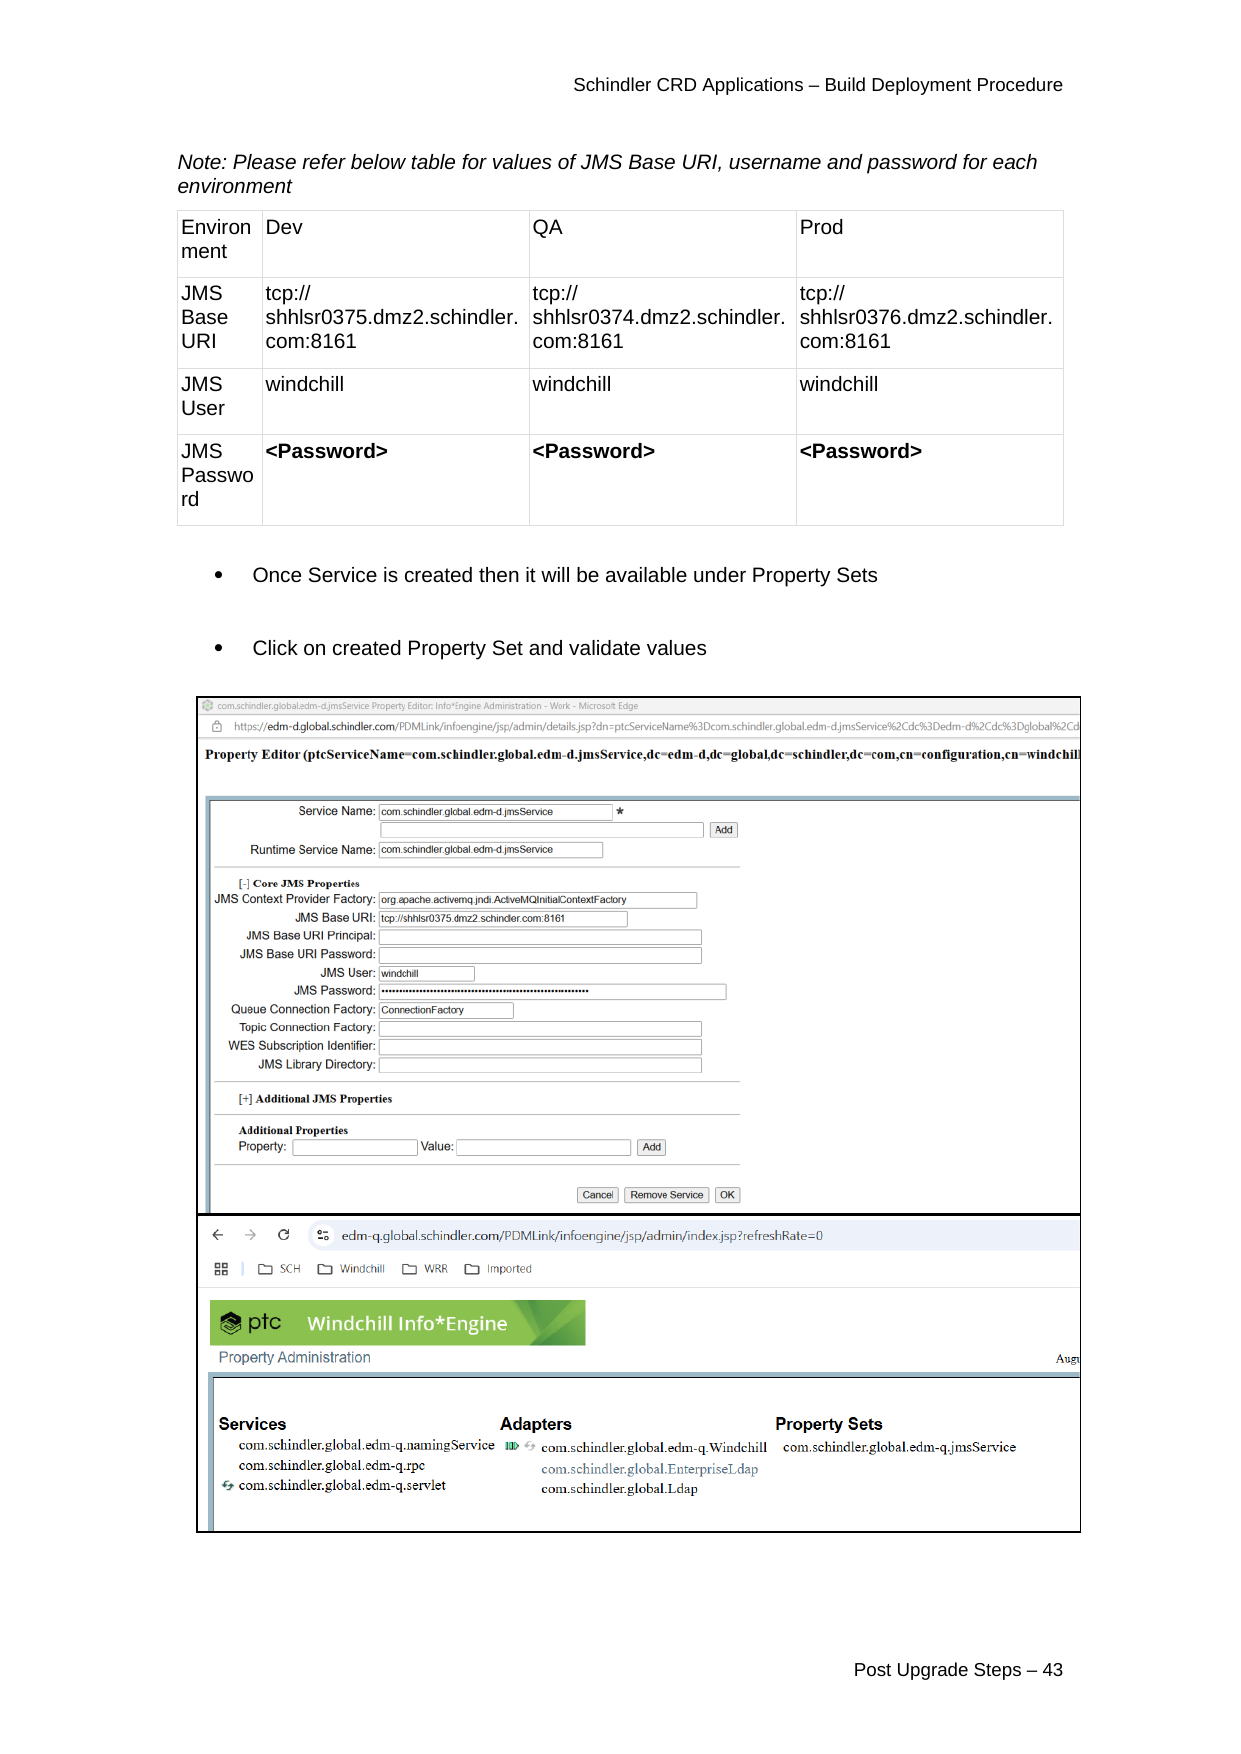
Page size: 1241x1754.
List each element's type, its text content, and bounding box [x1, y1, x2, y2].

picture [198, 698, 1080, 1213]
table_header Environment [178, 211, 262, 277]
table_cell tcp://shhlsr0376.dmz2.schindler.com:8161 [797, 278, 1063, 368]
table_header Dev [263, 211, 529, 277]
table_cell <Password> [797, 435, 1063, 525]
table_header Prod [797, 211, 1063, 277]
table_cell tcp://shhlsr0375.dmz2.schindler.com:8161 [263, 278, 529, 368]
table_cell <Password> [263, 435, 529, 525]
table_cell windchill [530, 369, 796, 434]
table_cell tcp://shhlsr0374.dmz2.schindler.com:8161 [530, 278, 796, 368]
table_cell <Password> [530, 435, 796, 525]
table_header QA [530, 211, 796, 277]
list Once Service is created then it will be available under Property Sets [215, 562, 1063, 587]
table_cell JMS User [178, 369, 262, 434]
table_cell JMS Base URI [178, 278, 262, 368]
table_cell windchill [263, 369, 529, 434]
table_cell JMS Password [178, 435, 262, 525]
picture [198, 1216, 1080, 1531]
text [177, 150, 1063, 198]
table_cell windchill [797, 369, 1063, 434]
list Click on created Property Set and validate values [215, 636, 1063, 659]
